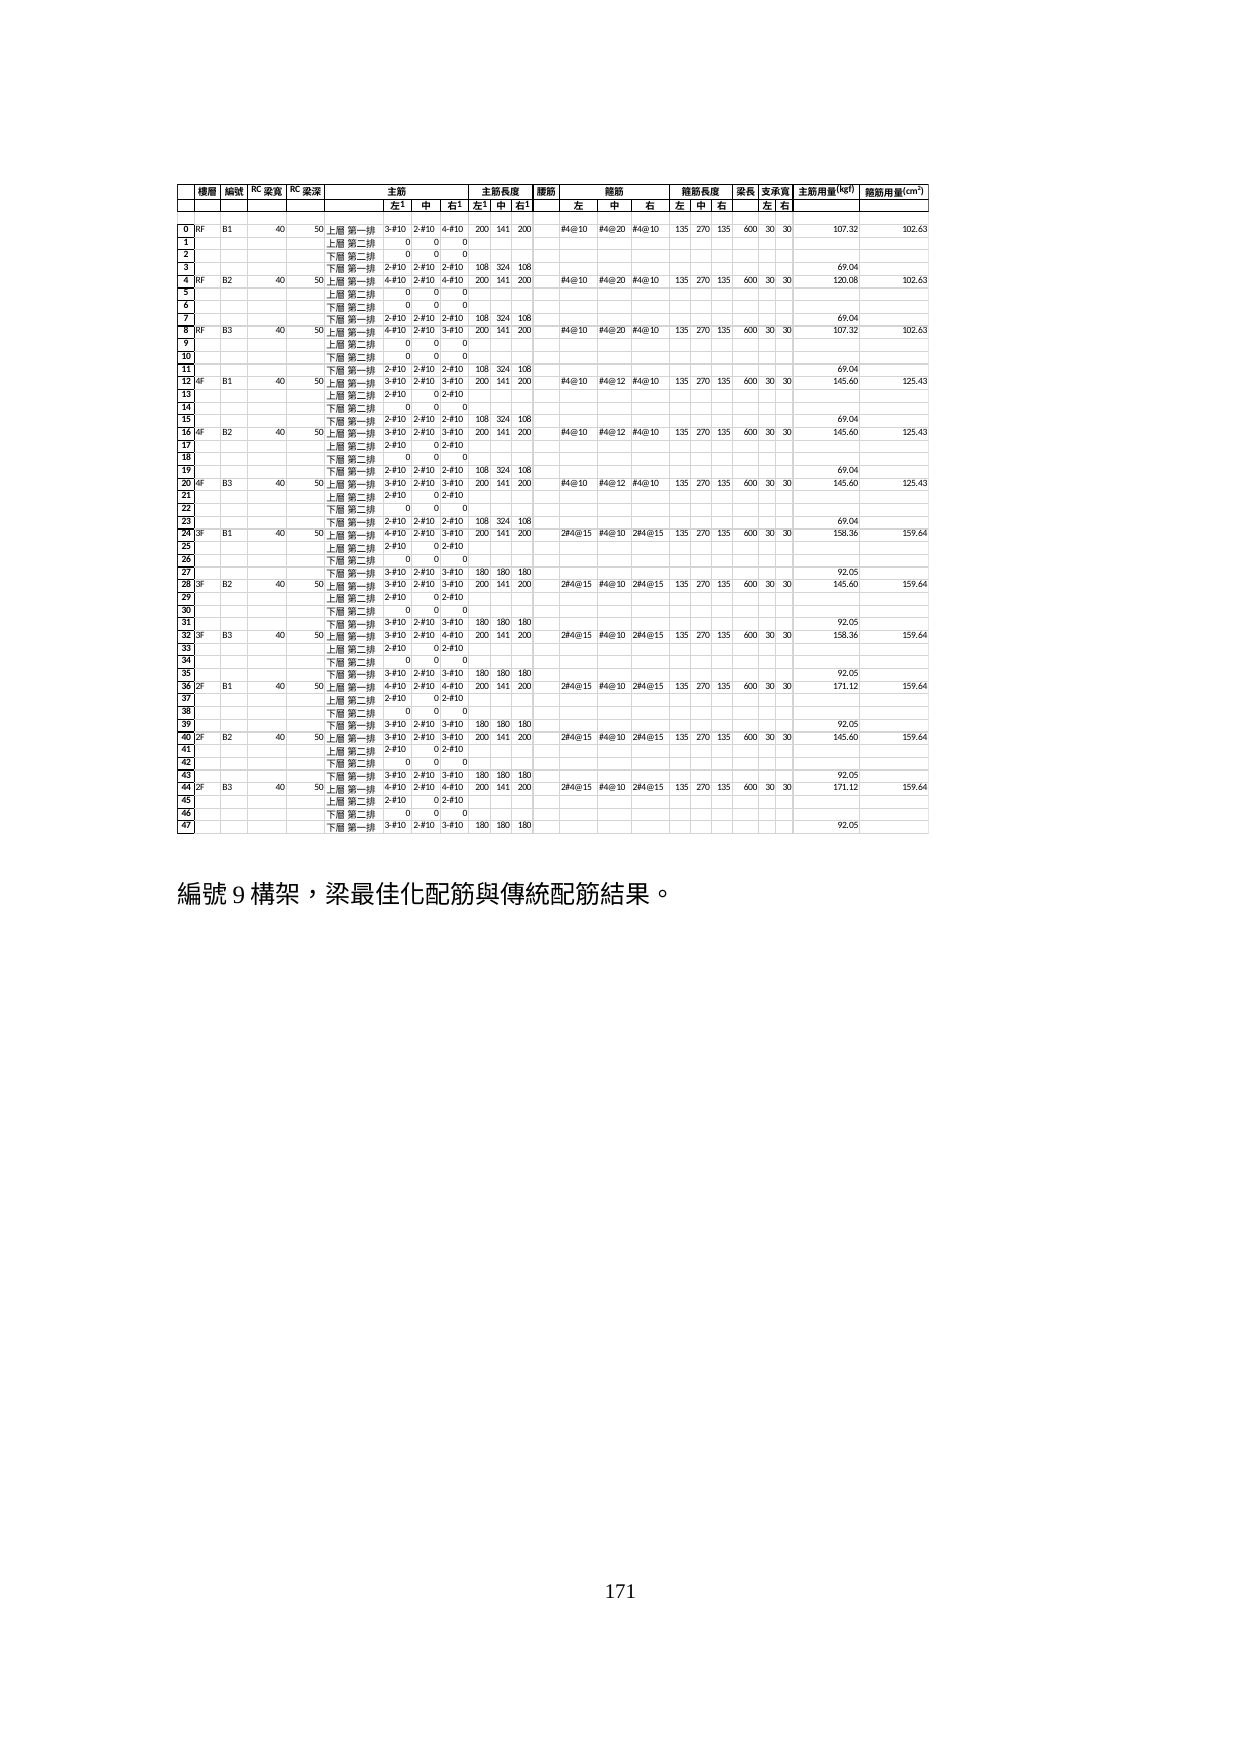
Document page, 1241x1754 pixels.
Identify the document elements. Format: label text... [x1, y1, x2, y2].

text 編號9構架，梁最佳化配筋與傳統配筋結果。 [177, 873, 1063, 911]
